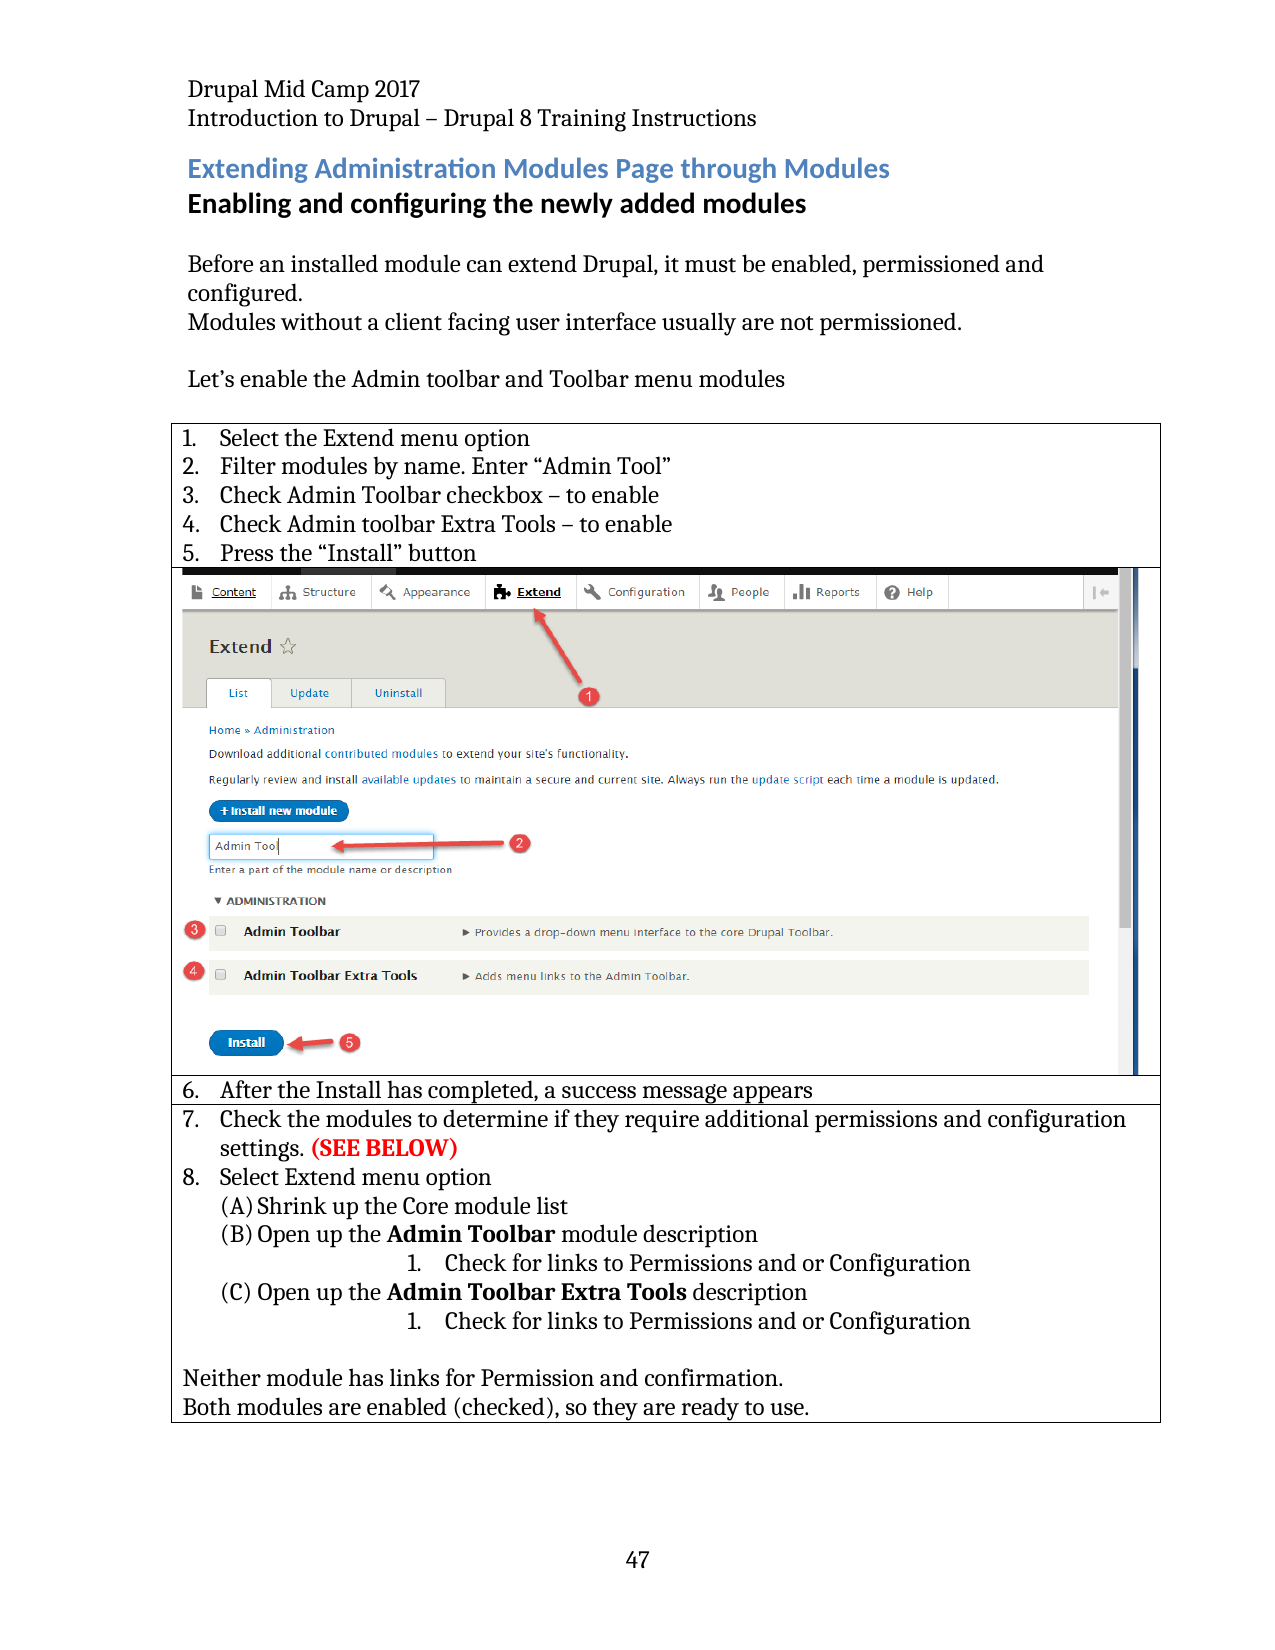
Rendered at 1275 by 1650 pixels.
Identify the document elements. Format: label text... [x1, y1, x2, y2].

table_cell Check the modules to determine if they require additional permissions and configuration settings. (SEE BELOW) Select Extend menu option Shrink up the Core module list Open up the Admin Toolbar module description Check for links to Permissions and or Configuration Open up the Admin Toolbar Extra Tools description Check for links to Permissions and or Configuration Neither module has links for Permission and confirmation. Both modules are enabled (checked), so they are ready to use. [172, 1105, 1160, 1422]
text Extending Administration Modules Page through Modules Enabling and configuring the newly added modules [187, 150, 1087, 250]
text Before an installed module can extend Drupal, it must be enabled, permissioned and configured. Modules without a client facing user interface usually are not permissioned. Let’s enable the Admin toolbar and Toolbar menu modules [187, 250, 1087, 394]
table_cell [172, 568, 182, 1074]
table_header Select the Extend menu option Filter modules by name. Enter “Admin Tool” Check Admin Toolbar checkbox – to enable Check Admin toolbar Extra Tools – to enable Press the “Install” button [172, 424, 1160, 567]
table_cell [1139, 568, 1160, 1074]
picture [182, 568, 1139, 1075]
table_cell After the Install has completed, a success message appears [172, 1076, 1160, 1104]
